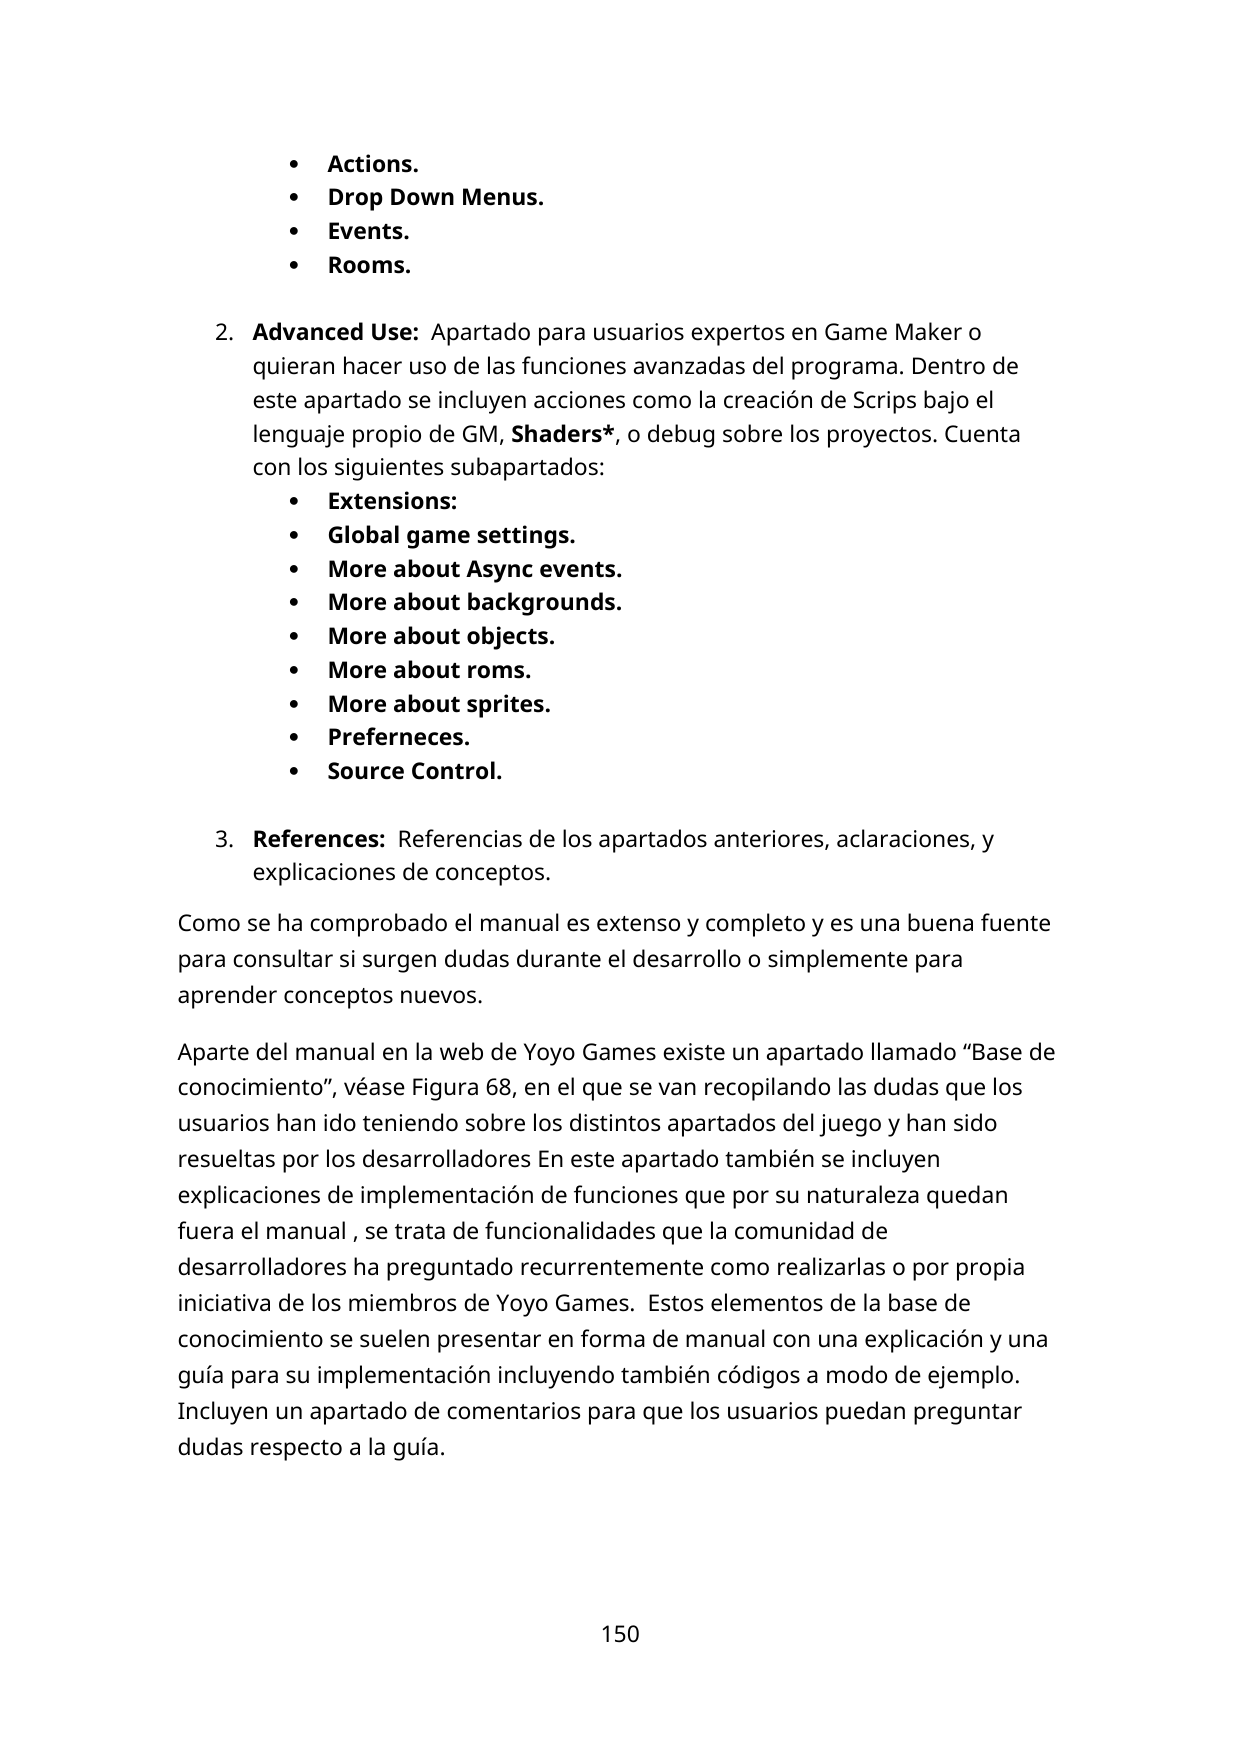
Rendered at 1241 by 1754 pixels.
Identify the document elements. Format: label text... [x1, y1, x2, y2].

list More about backgrounds. [290, 586, 1063, 618]
list References: Referencias de los apartados anteriores, aclaraciones, y explicaciones de conceptos. [215, 823, 1063, 888]
list Source Control. [290, 755, 1063, 820]
list Extensions: [290, 485, 1063, 516]
list More about roms. [290, 654, 1063, 685]
text Como se ha comprobado el manual es extenso y completo y es una buena fuente para consultar si surgen dudas durante el desarrollo o simplemente para aprender conceptos nuevos. [177, 907, 1063, 1010]
list More about Async events. [290, 553, 1063, 584]
list Drop Down Menus. [290, 181, 1063, 213]
list Rooms. [290, 249, 1063, 314]
list More about sprites. [290, 688, 1063, 719]
list Advanced Use: Apartado para usuarios expertos en Game Maker o quieran hacer uso de las funciones avanzadas del programa. Dentro de este apartado se incluyen acciones como la creación de Scrips bajo el lenguaje propio de GM, Shaders*, o debug sobre los proyectos. Cuenta con los siguientes subapartados: [215, 316, 1063, 483]
list Global game settings. [290, 519, 1063, 550]
list Actions. [290, 148, 1063, 179]
list More about objects. [290, 620, 1063, 651]
list Events. [290, 215, 1063, 246]
text Aparte del manual en la web de Yoyo Games existe un apartado llamado “Base de conocimiento”, véase Figura 68, en el que se van recopilando las dudas que los usuarios han ido teniendo sobre los distintos apartados del juego y han sido resueltas por los desarrolladores En este apartado también se incluyen explicaciones de implementación de funciones que por su naturaleza quedan fuera el manual , se trata de funcionalidades que la comunidad de desarrolladores ha preguntado recurrentemente como realizarlas o por propia iniciativa de los miembros de Yoyo Games. Estos elementos de la base de conocimiento se suelen presentar en forma de manual con una explicación y una guía para su implementación incluyendo también códigos a modo de ejemplo. Incluyen un apartado de comentarios para que los usuarios puedan preguntar dudas respecto a la guía. [177, 1035, 1063, 1462]
list Preferneces. [290, 721, 1063, 753]
